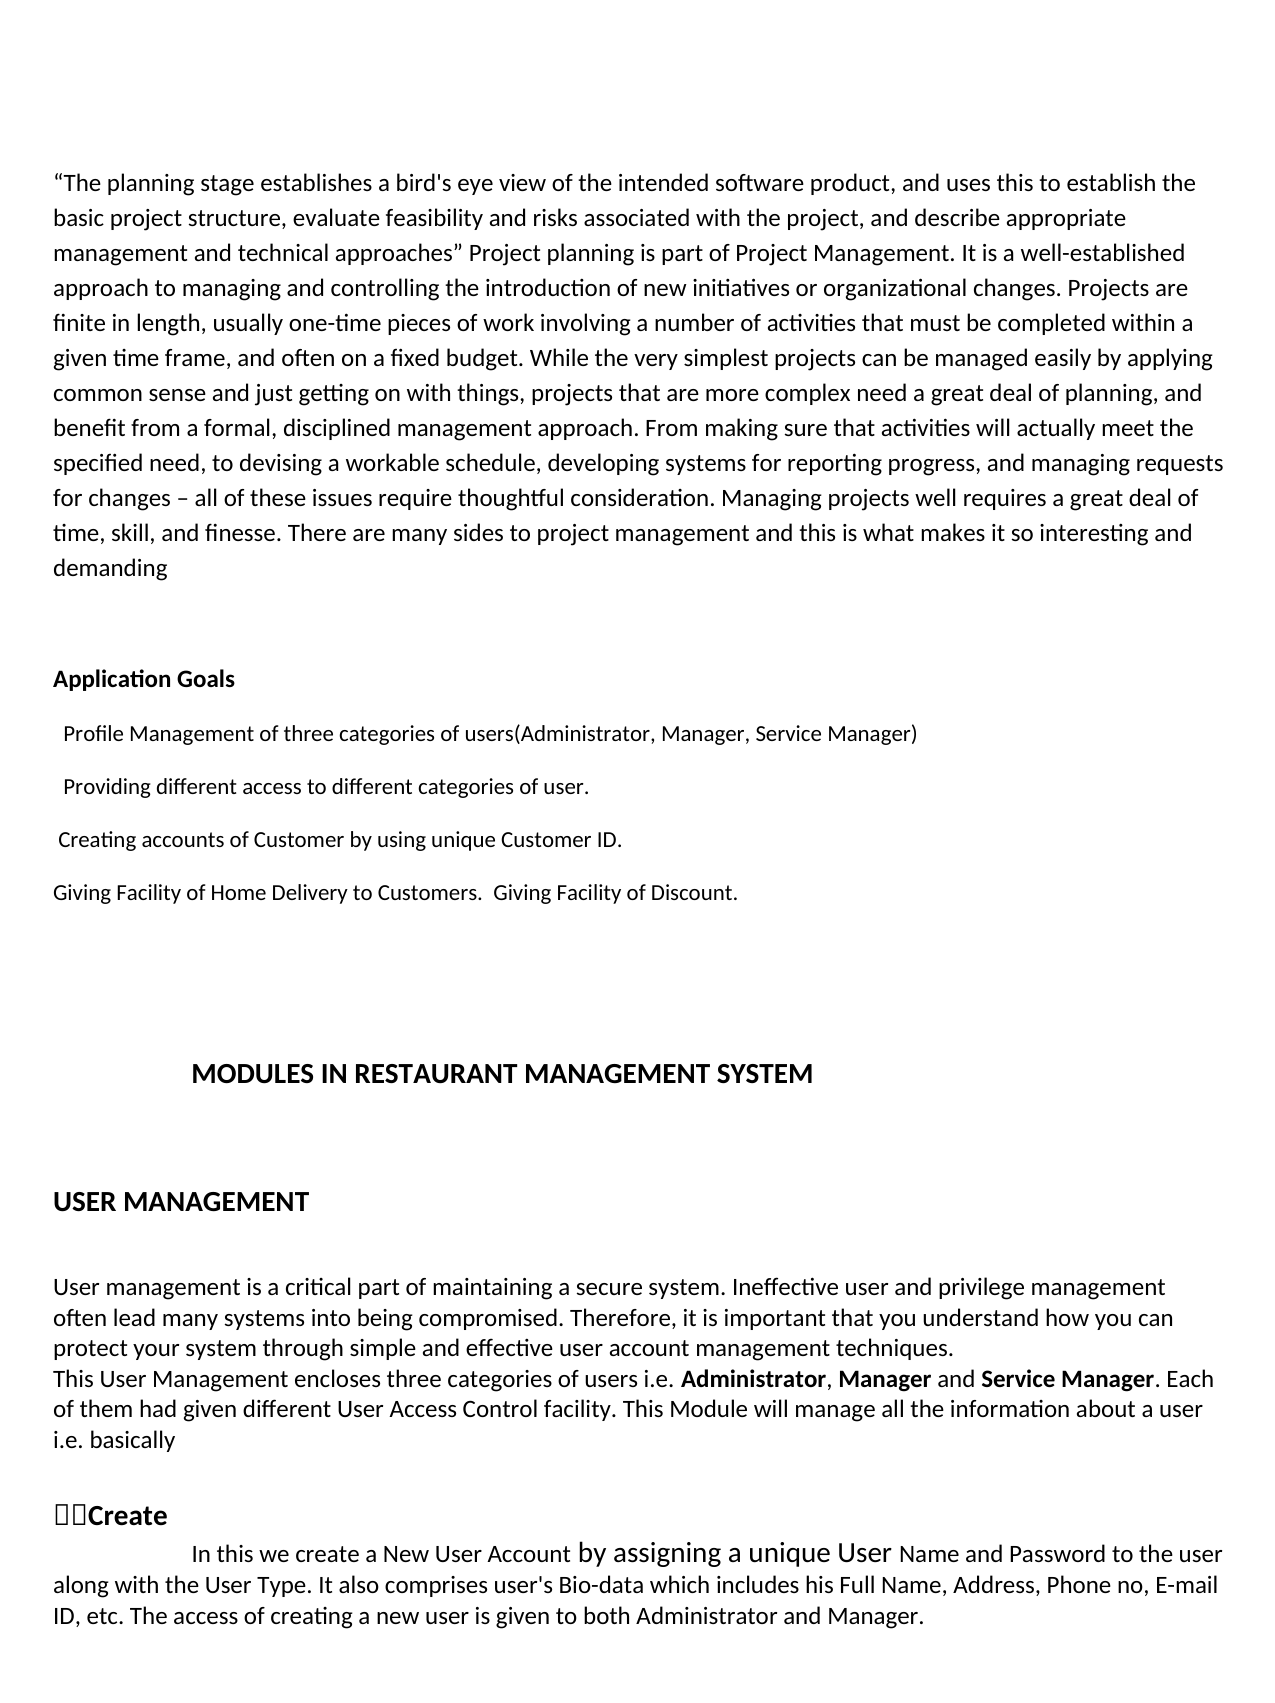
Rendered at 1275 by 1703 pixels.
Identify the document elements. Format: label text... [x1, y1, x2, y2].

text Profile Management of three categories of users(Administrator, Manager, Service Manager) [53, 719, 1225, 747]
text Create [53, 1494, 1225, 1534]
text Application Goals [53, 663, 1225, 694]
text This User Management encloses three categories of users i.e. Administrator, Manager and Service Manager. Each of them had given different User Access Control facility. This Module will manage all the information about a user i.e. basically [53, 1363, 1225, 1454]
text User management is a critical part of maintaining a secure system. Ineffective user and privilege management often lead many systems into being compromised. Therefore, it is important that you understand how you can protect your system through simple and effective user account management techniques. [53, 1271, 1225, 1363]
text Giving Facility of Home Delivery to Customers. Giving Facility of Discount. [53, 878, 1225, 906]
text USER MANAGEMENT [53, 1183, 1225, 1218]
text Providing different access to different categories of user. [53, 772, 1225, 800]
text Creating accounts of Customer by using unique Customer ID. [53, 825, 1225, 853]
text MODULES IN RESTAURANT MANAGEMENT SYSTEM [53, 1055, 1225, 1091]
text In this we create a New User Account by assigning a unique User Name and Password to the user along with the User Type. It also comprises user's Bio-data which includes his Full Name, Address, Phone no, E-mail ID, etc. The access of creating a new user is given to both Administrator and Manager. [53, 1534, 1225, 1631]
text “The planning stage establishes a bird's eye view of the intended software product, and uses this to establish the basic project structure, evaluate feasibility and risks associated with the project, and describe appropriate management and technical approaches” Project planning is part of Project Management. It is a well-established approach to managing and controlling the introduction of new initiatives or organizational changes. Projects are finite in length, usually one-time pieces of work involving a number of activities that must be completed within a given time frame, and often on a fixed budget. While the very simplest projects can be managed easily by applying common sense and just getting on with things, projects that are more complex need a great deal of planning, and benefit from a formal, disciplined management approach. From making sure that activities will actually meet the specified need, to devising a workable schedule, developing systems for reporting progress, and managing requests for changes – all of these issues require thoughtful consideration. Managing projects well requires a great deal of time, skill, and finesse. There are many sides to project management and this is what makes it so interesting and demanding [53, 167, 1225, 582]
